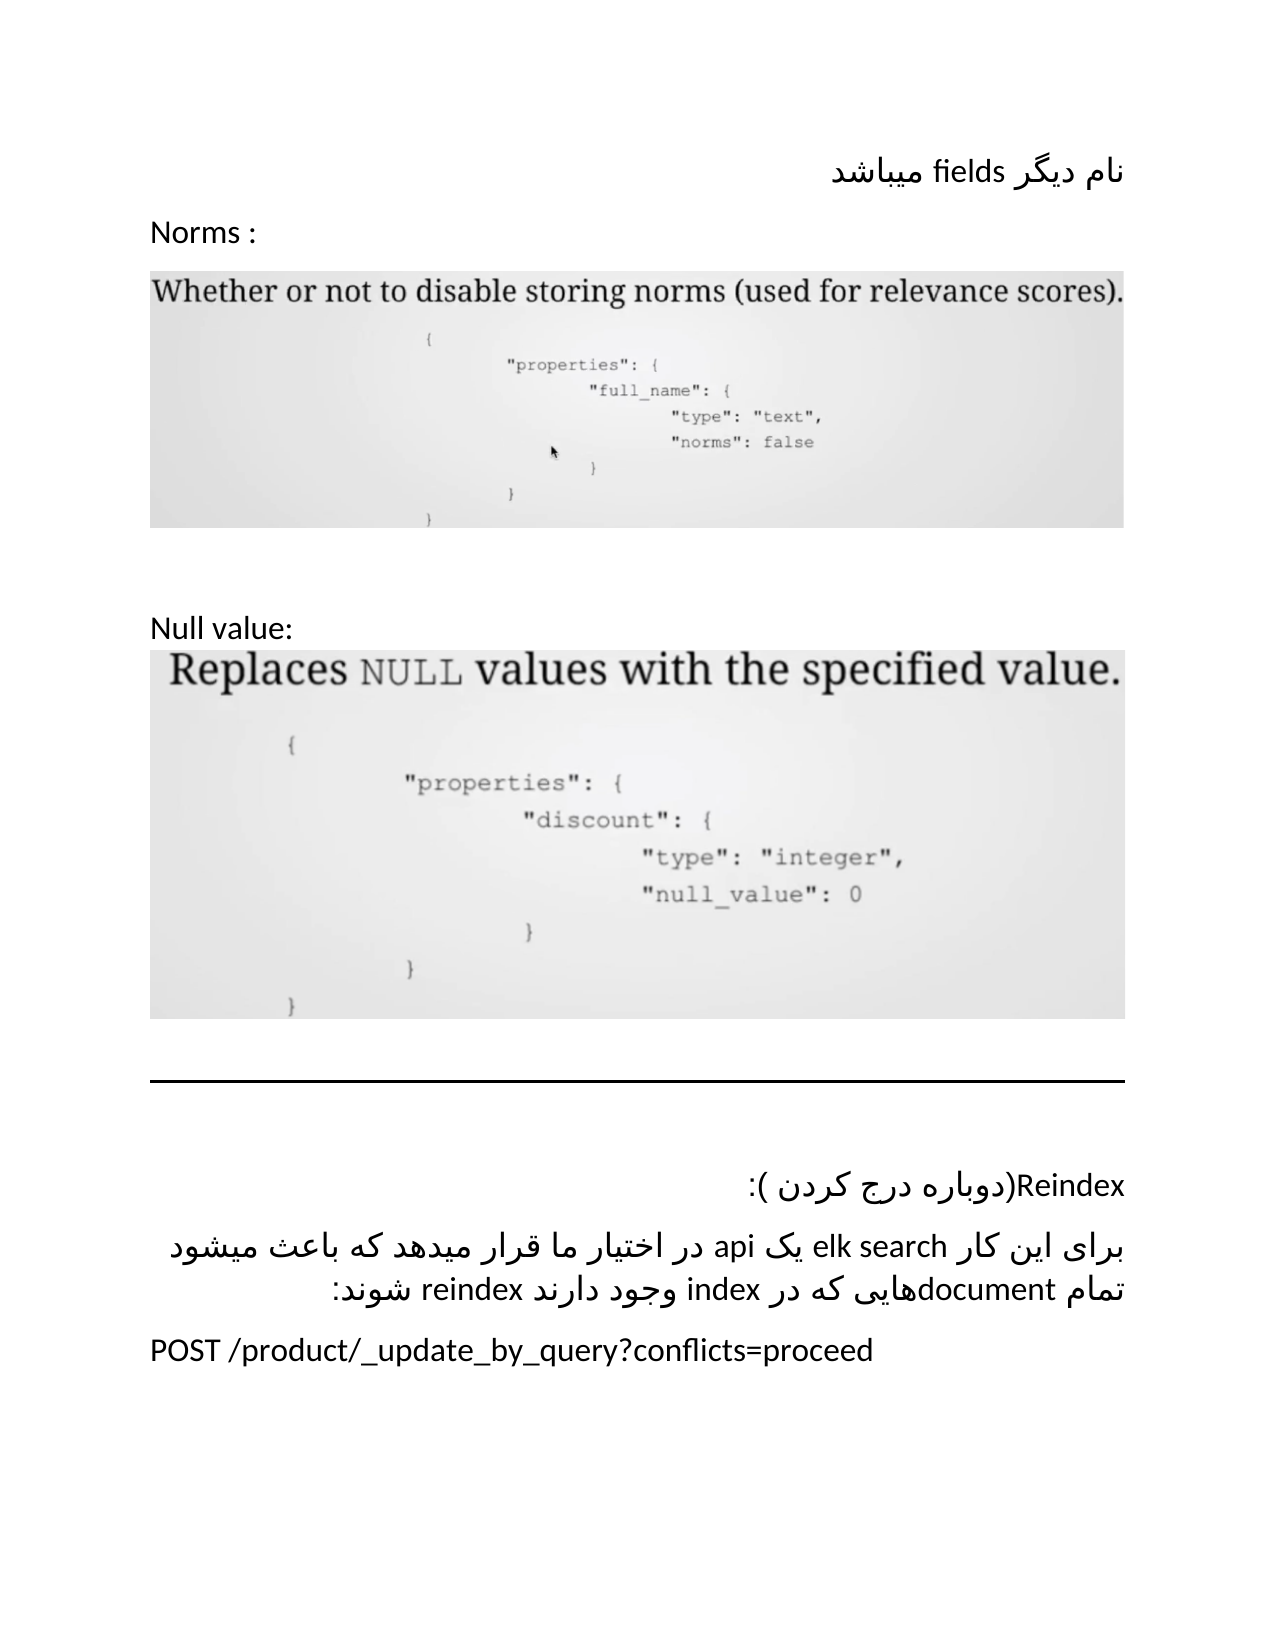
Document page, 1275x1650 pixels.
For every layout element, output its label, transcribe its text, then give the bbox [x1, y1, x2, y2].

text Null value: [150, 607, 1125, 650]
picture [150, 650, 1125, 1019]
text نام دیگر fields میباشد [150, 150, 1125, 191]
text Reindex(دوباره درج کردن ): [150, 1164, 1125, 1205]
picture [150, 271, 1124, 528]
text برای این کار elk search یک api در اختیار ما قرار میدهد که باعث میشود تمام documentهایی که در index وجود دارند reindex شوند: [150, 1224, 1125, 1309]
text Norms : [150, 211, 1125, 251]
text POST /product/_update_by_query?conflicts=proceed [150, 1329, 1125, 1370]
